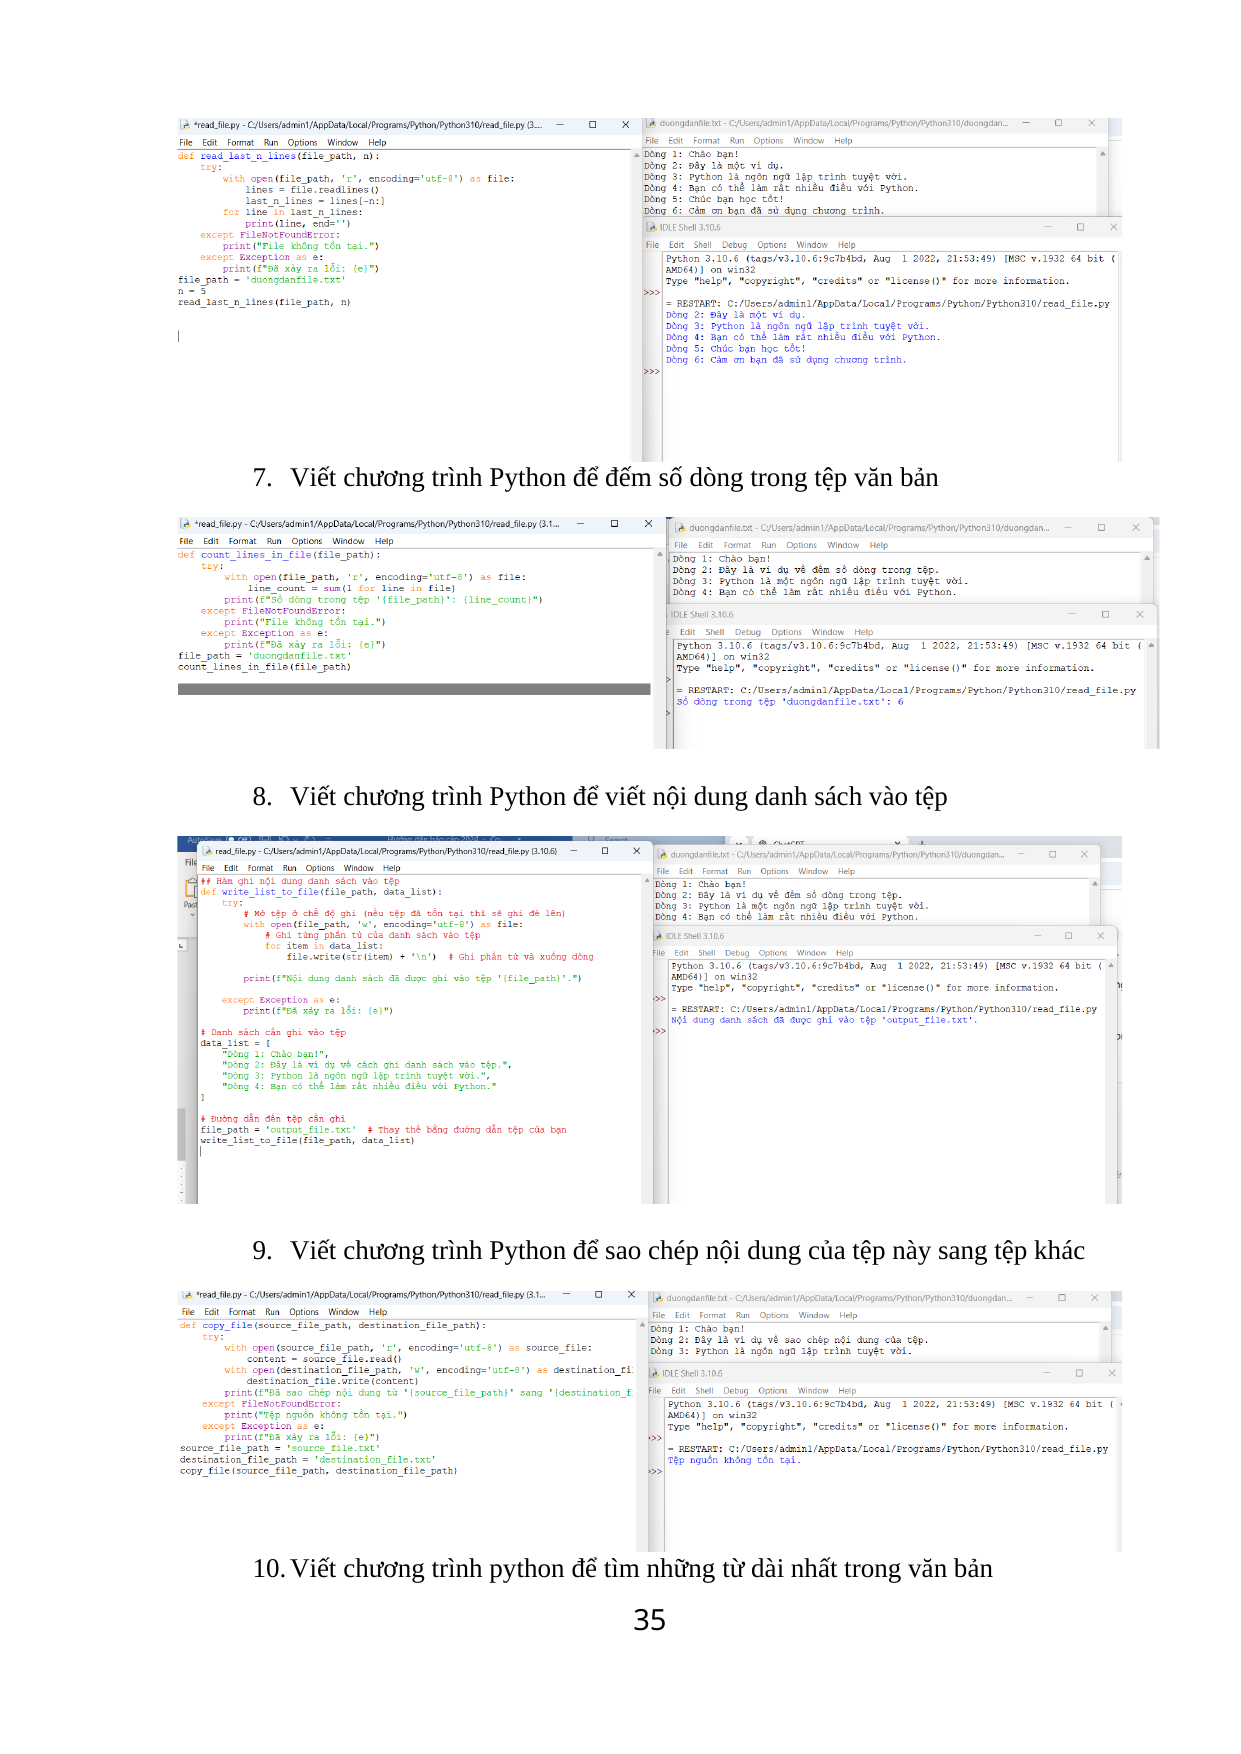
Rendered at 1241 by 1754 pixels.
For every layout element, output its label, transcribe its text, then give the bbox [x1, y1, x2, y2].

picture [177, 517, 1160, 749]
picture [177, 118, 1123, 462]
list Viết chương trình Python để đếm số dòng trong tệp văn bản [252, 462, 1122, 492]
list Viết chương trình Python để viết nội dung danh sách vào tệp [252, 780, 1122, 811]
picture [177, 1291, 1123, 1552]
list Viết chương trình python để tìm những từ dài nhất trong văn bản [252, 1552, 1122, 1583]
list Viết chương trình Python để sao chép nội dung của tệp này sang tệp khác [252, 1234, 1122, 1266]
picture [177, 836, 1123, 1204]
